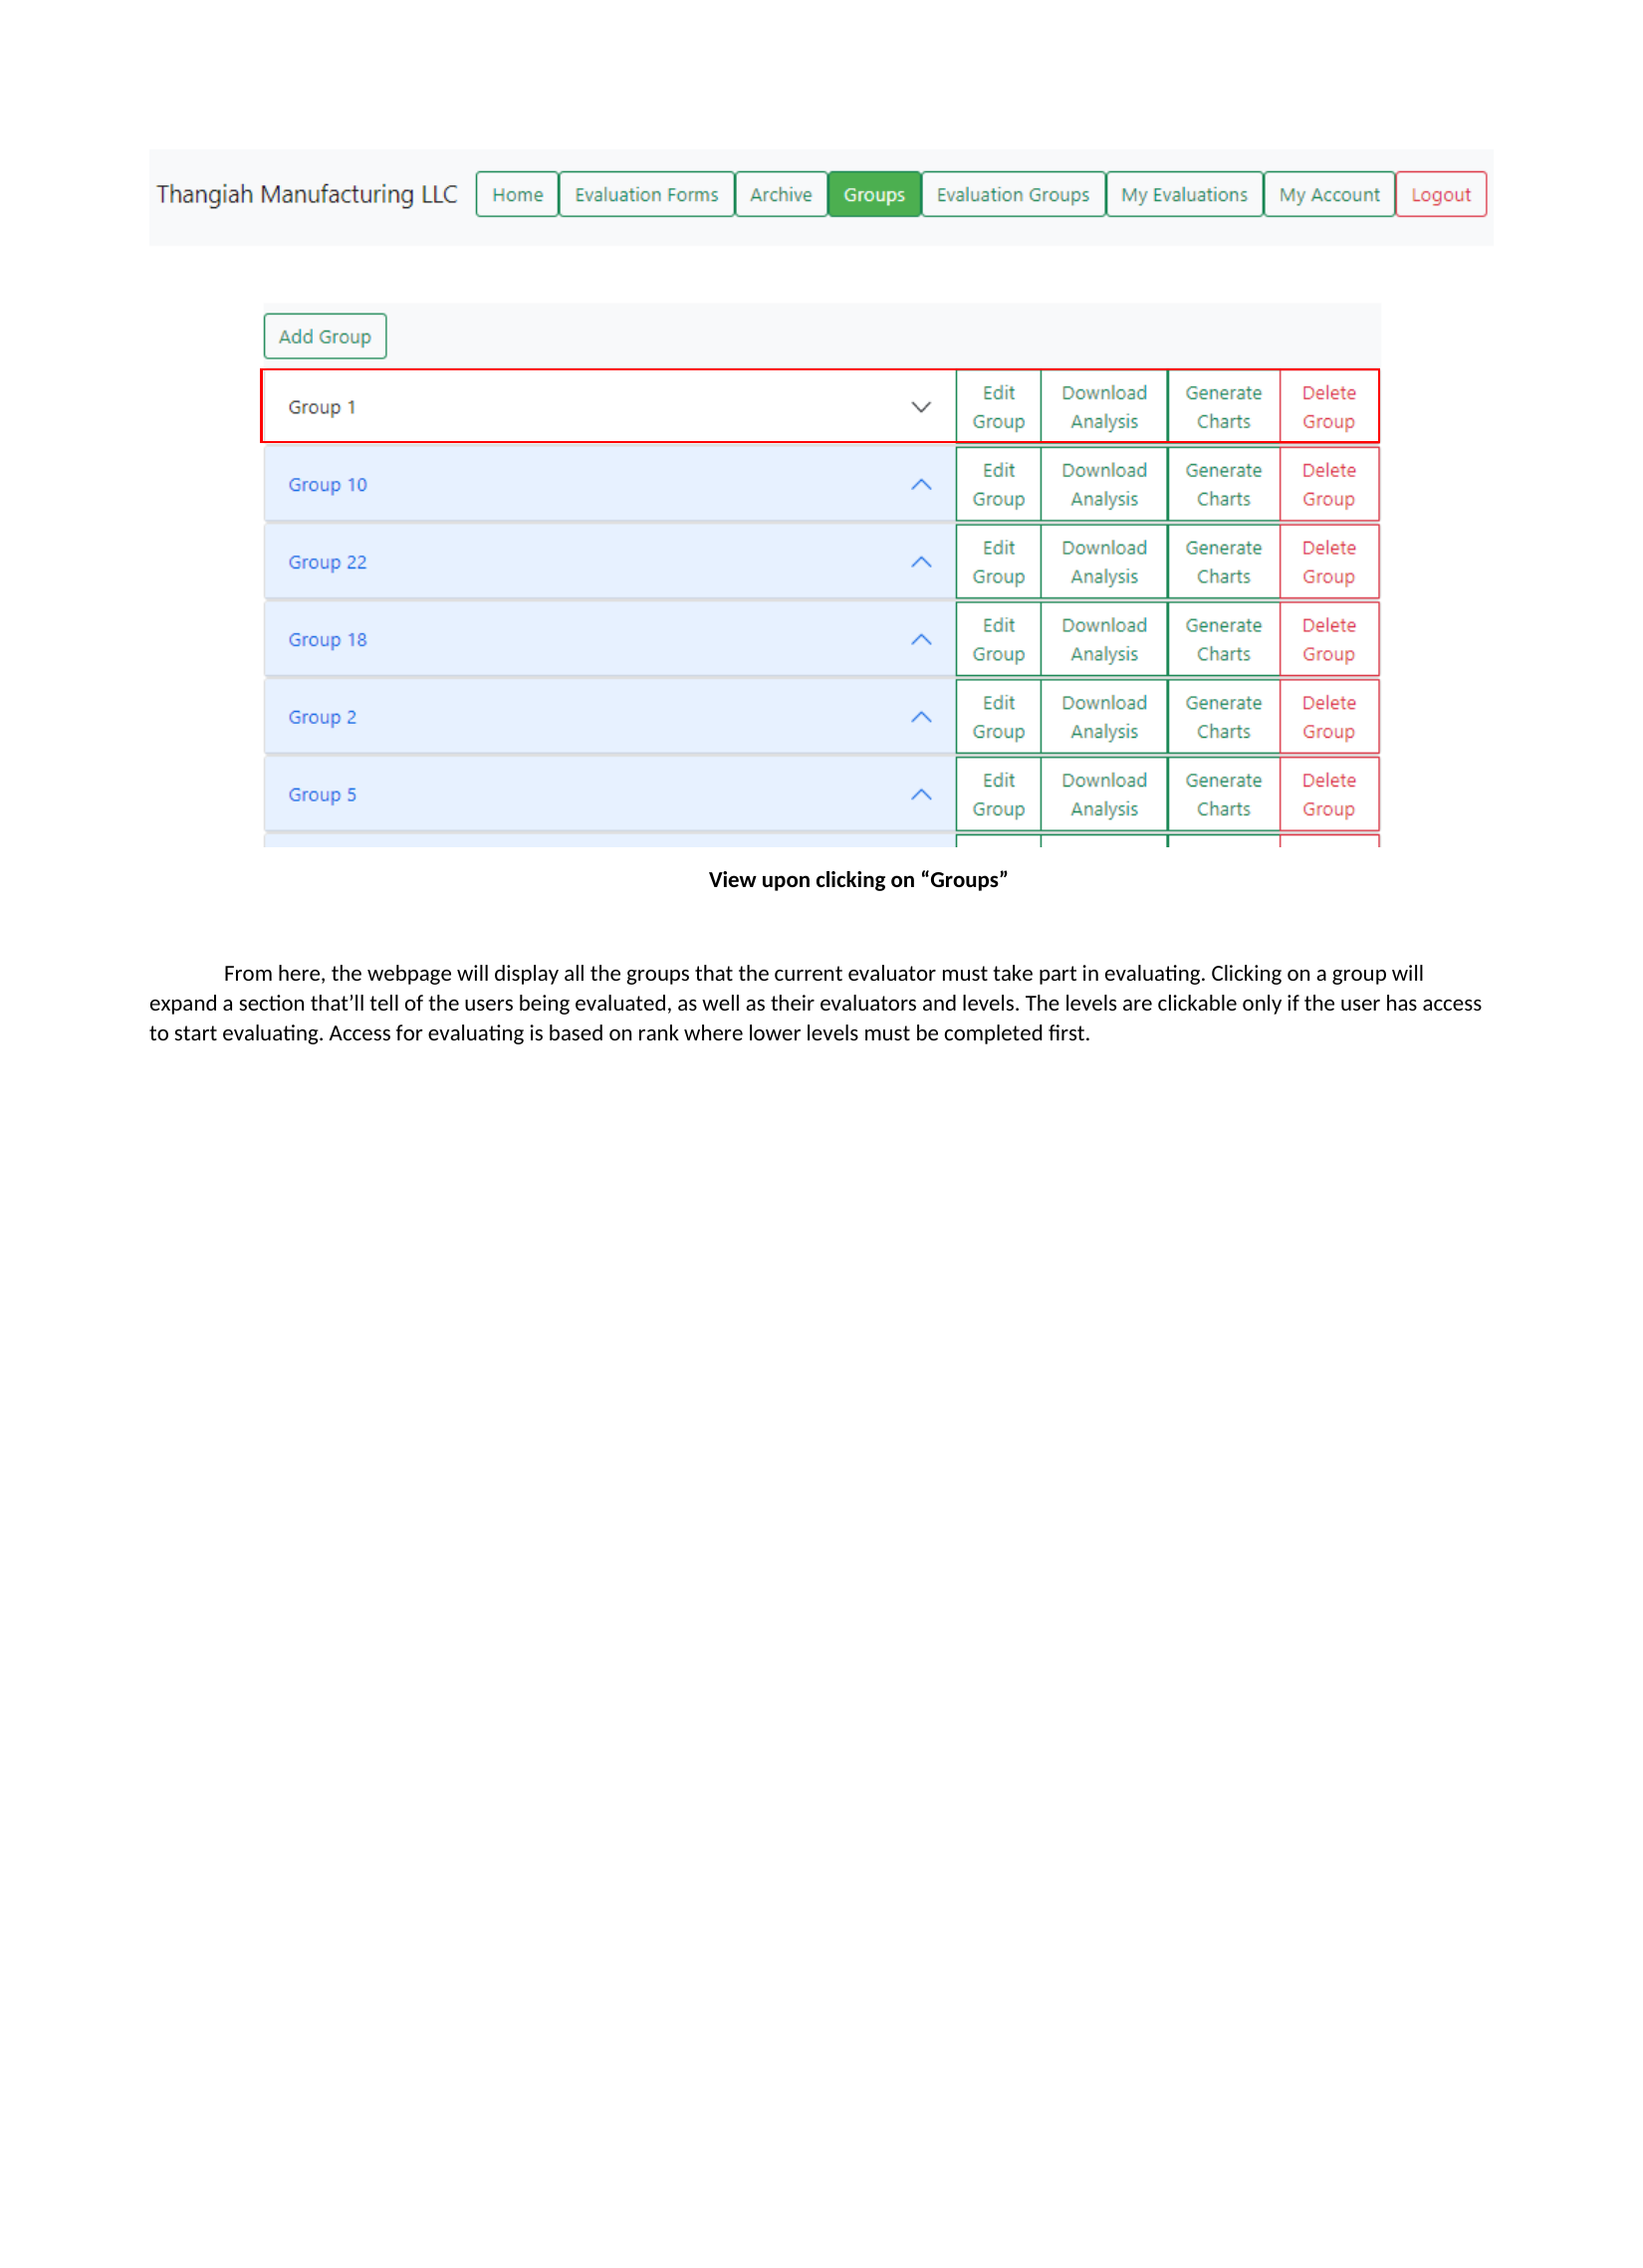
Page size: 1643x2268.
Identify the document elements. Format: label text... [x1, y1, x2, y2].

text From here, the webpage will display all the groups that the current evaluator must take part in evaluating. Clicking on a group will expand a section that’ll tell of the users being evaluated, as well as their evaluators and levels. The levels are clickable only if the user has access to start evaluating. Access for evaluating is based on rank where lower levels must be completed first. [149, 959, 1494, 1046]
list View upon clicking on “Groups” [224, 865, 1494, 893]
picture [149, 149, 1494, 847]
